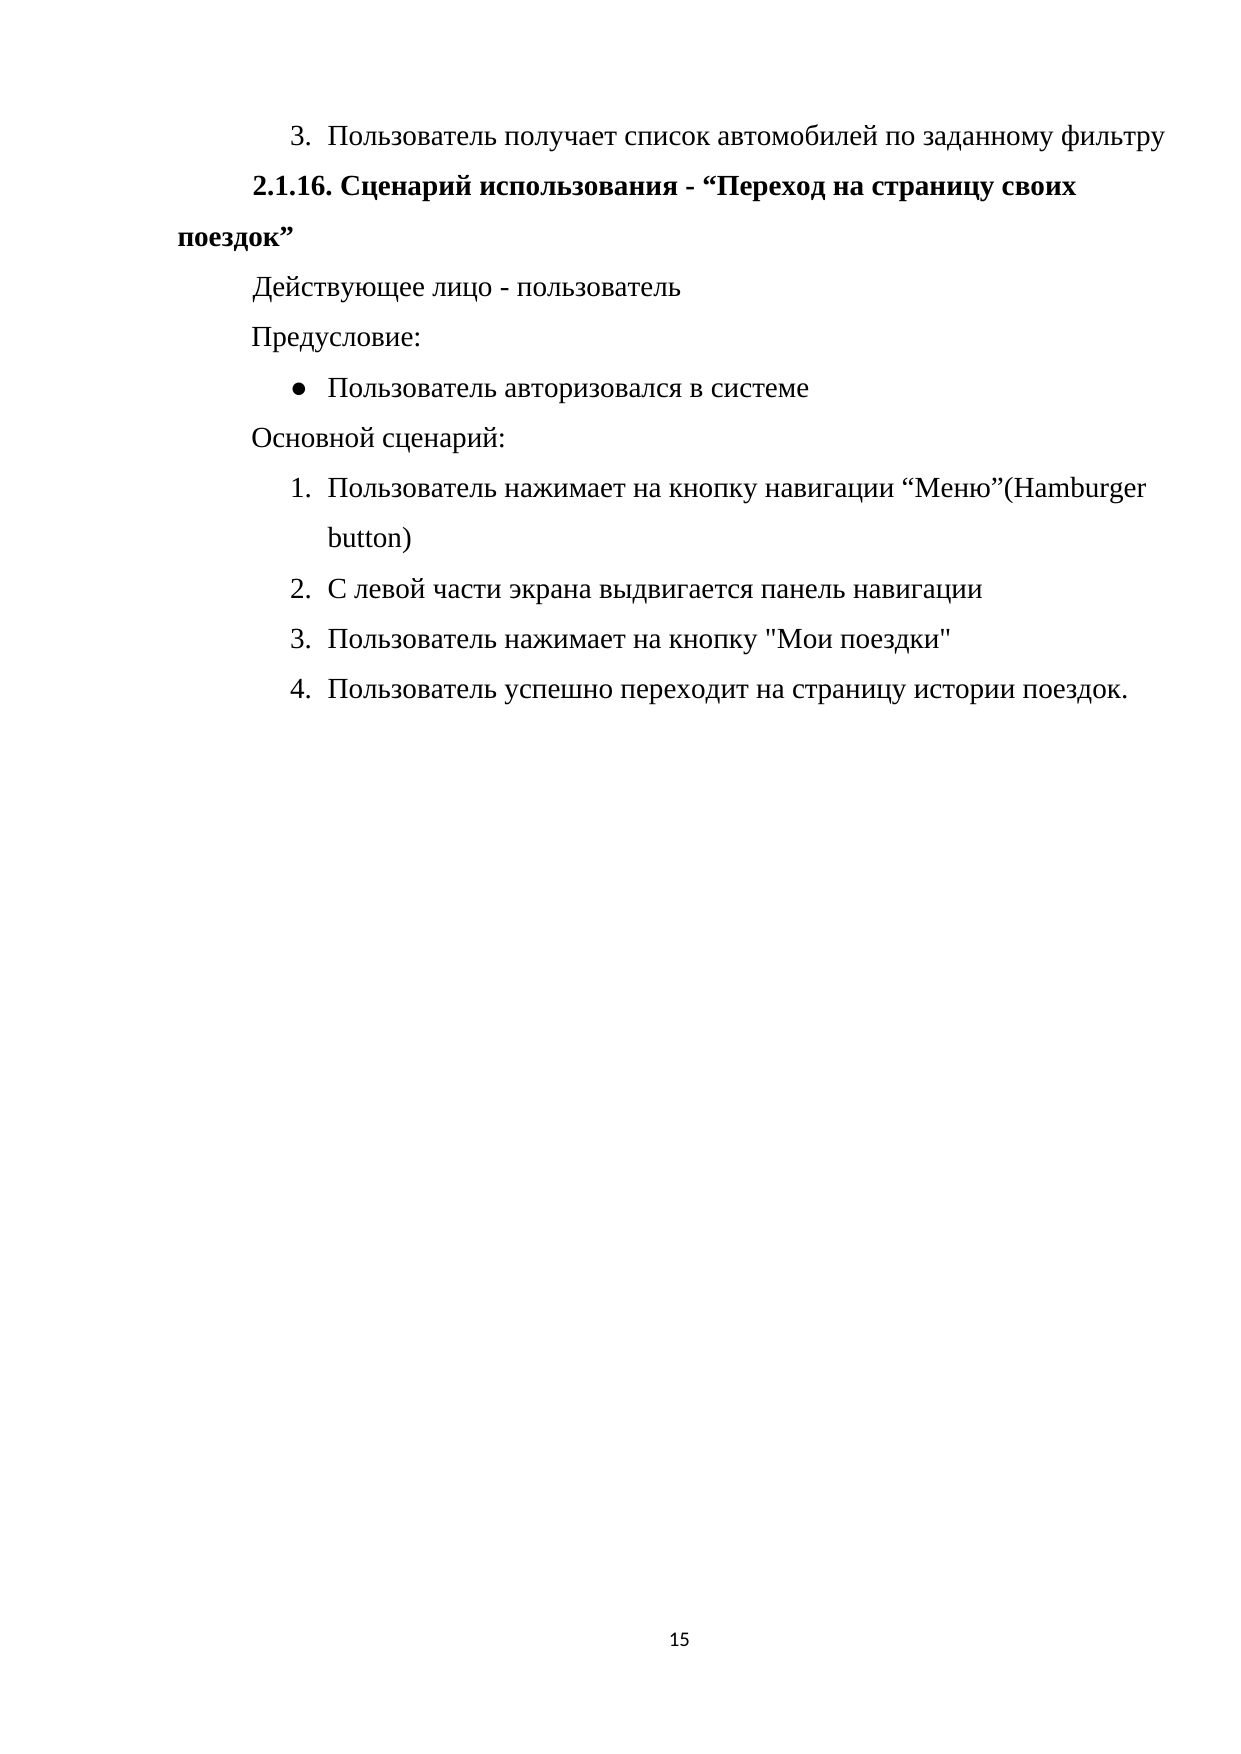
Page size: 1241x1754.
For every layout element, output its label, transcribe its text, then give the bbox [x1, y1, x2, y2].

list Пользователь получает список автомобилей по заданному фильтру [290, 118, 1181, 152]
list Пользователь нажимает на кнопку навигации “Меню”(Hamburger button) [290, 470, 1181, 554]
list Пользователь авторизовался в системе [290, 370, 1181, 403]
list Пользователь нажимает на кнопку "Мои поездки" [290, 621, 1181, 655]
text Предусловие: [177, 319, 1181, 353]
text Действующее лицо - пользователь [177, 269, 1181, 303]
text 2.1.16. Сценарий использования - “Переход на страницу своих поездок” [177, 168, 1181, 252]
list Пользователь успешно переходит на страницу истории поездок. 3. ПОЛЬЗОВАТЕЛЬСКИЙ ИНТЕРФЕЙС [290, 672, 1181, 705]
text Основной сценарий: [177, 420, 1181, 453]
list С левой части экрана выдвигается панель навигации [290, 571, 1181, 604]
